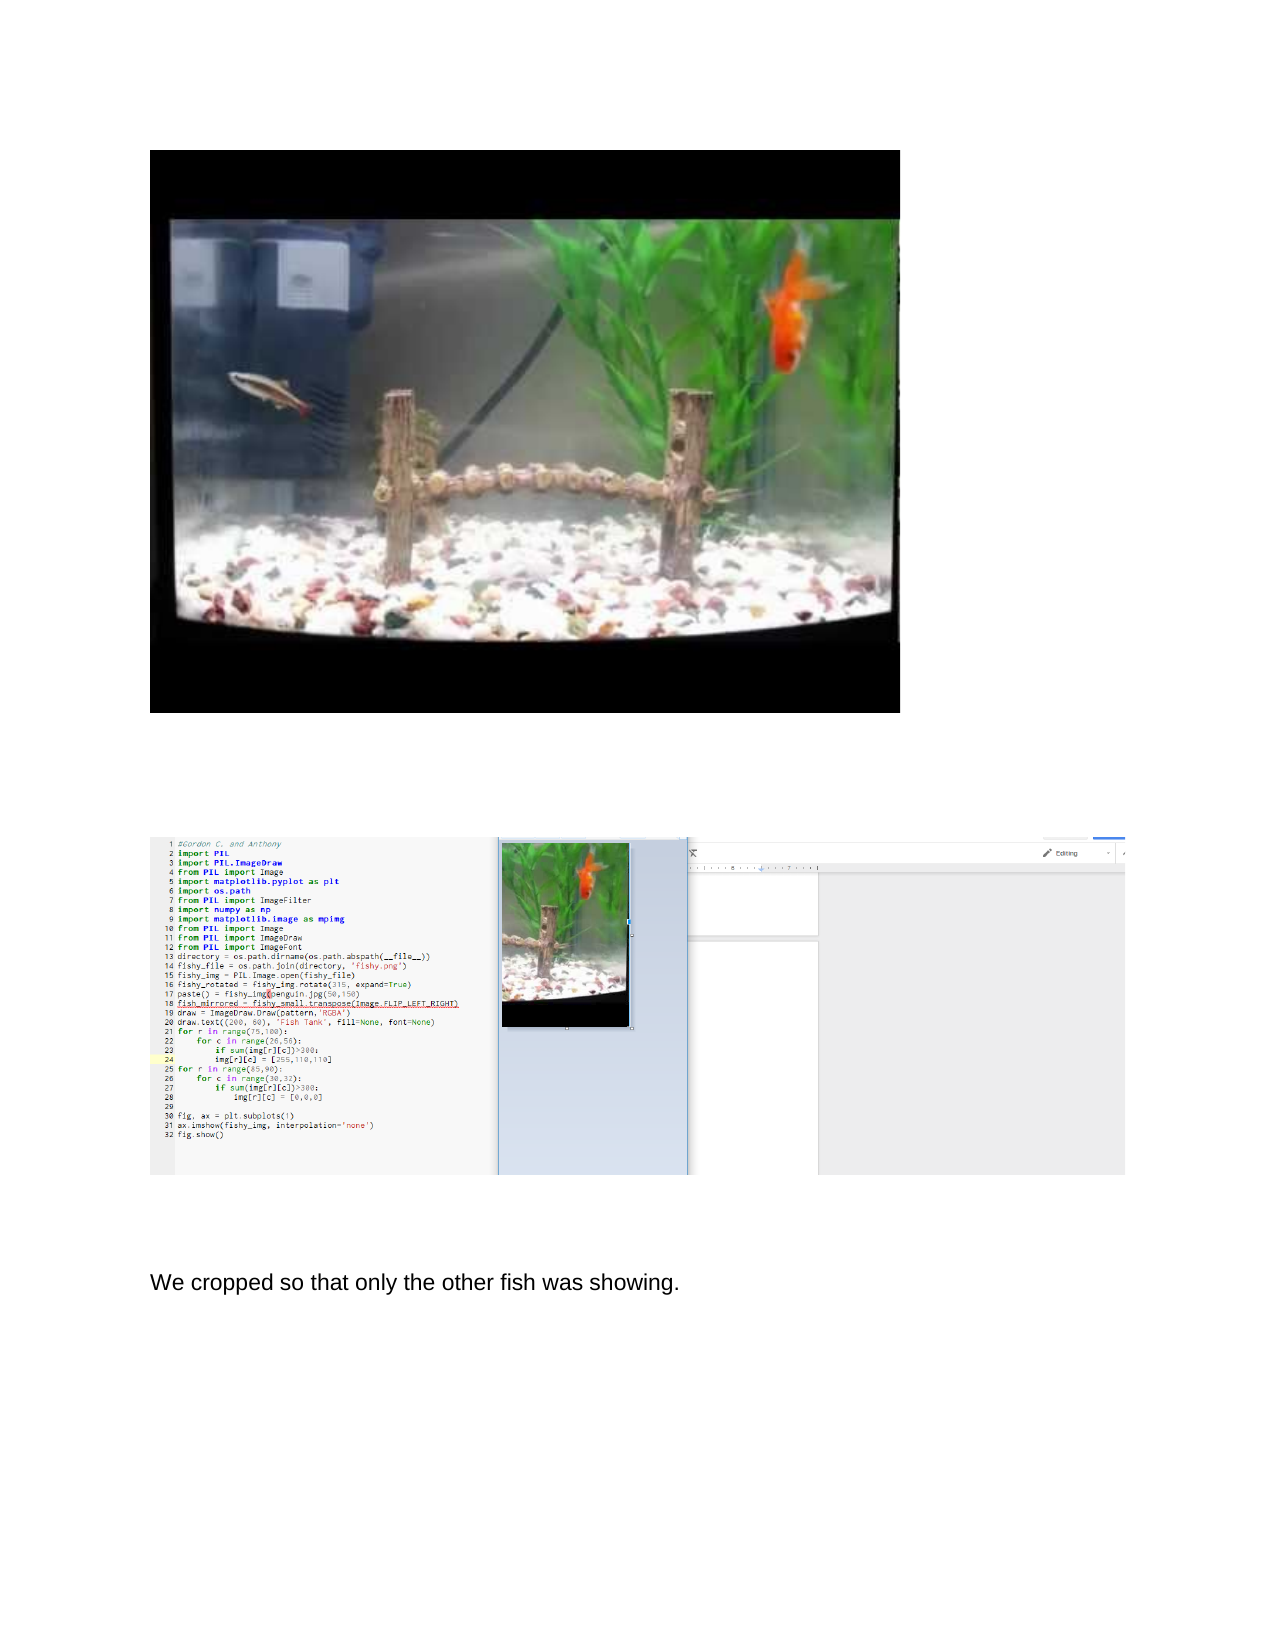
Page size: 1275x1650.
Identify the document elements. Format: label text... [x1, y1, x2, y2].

text We cropped so that only the other fish was showing. [150, 1269, 1125, 1296]
picture [150, 837, 1125, 1175]
picture [150, 150, 901, 713]
